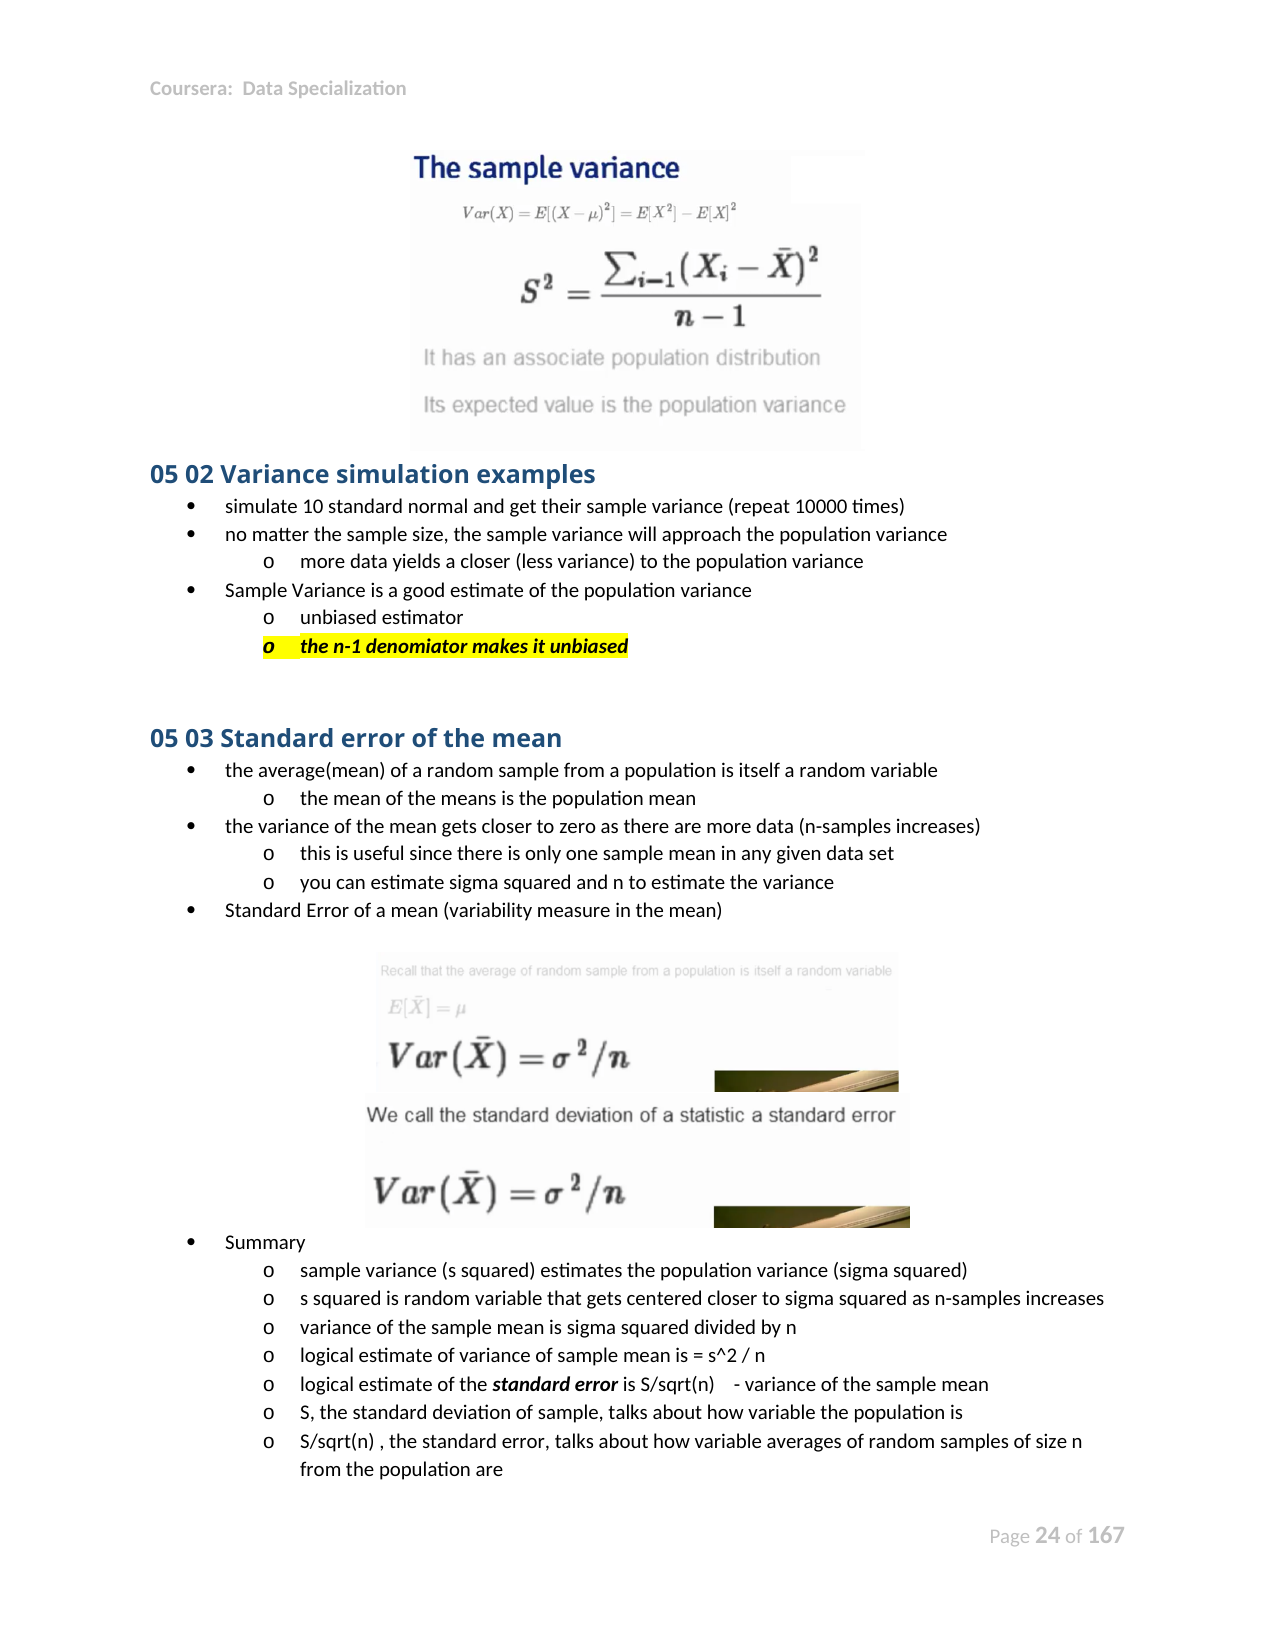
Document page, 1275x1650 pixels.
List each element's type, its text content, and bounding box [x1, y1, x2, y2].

list s squared is random variable that gets centered closer to sigma squared as n-samples increases [262, 1285, 1125, 1312]
list this is useful since there is only one sample mean in any given data set [262, 841, 1125, 867]
subtitle 05 03 Standard error of the mean [150, 721, 1125, 754]
list Summary [187, 1229, 1125, 1255]
list the variance of the mean gets closer to zero as there are more data (n-samples increases) [187, 813, 1125, 839]
list no matter the sample size, the sample variance will approach the population variance [187, 521, 1125, 547]
list Sample Variance is a good estimate of the population variance [187, 577, 1125, 602]
list you can estimate sigma squared and n to estimate the variance [262, 869, 1125, 896]
list Standard Error of a mean (variability measure in the mean) [187, 898, 1125, 923]
list S, the standard deviation of sample, talks about how variable the population is [262, 1399, 1125, 1426]
list logical estimate of the standard error is S/sqrt(n) - variance of the sample mean [262, 1371, 1125, 1397]
list the mean of the means is the population mean [262, 785, 1125, 811]
list more data yields a closer (less variance) to the population variance [262, 548, 1125, 575]
list S/sqrt(n) , the standard error, talks about how variable averages of random samples of size n from the population are [262, 1428, 1125, 1482]
list variance of the sample mean is sigma squared divided by n [262, 1314, 1125, 1340]
list the average(mean) of a random sample from a population is itself a random variable [187, 757, 1125, 783]
list sample variance (s squared) estimates the population variance (sigma squared) [262, 1257, 1125, 1283]
list the n-1 denomiator makes it unbiased [300, 633, 1125, 659]
picture [365, 1093, 910, 1228]
list simulate 10 standard normal and get their sample variance (repeat 10000 times) [187, 494, 1125, 519]
list unbiased estimator [262, 604, 1125, 631]
list logical estimate of variance of sample mean is = s^2 / n [262, 1342, 1125, 1369]
picture [376, 952, 899, 1092]
picture [410, 150, 866, 451]
subtitle 05 02 Variance simulation examples [150, 457, 1125, 491]
